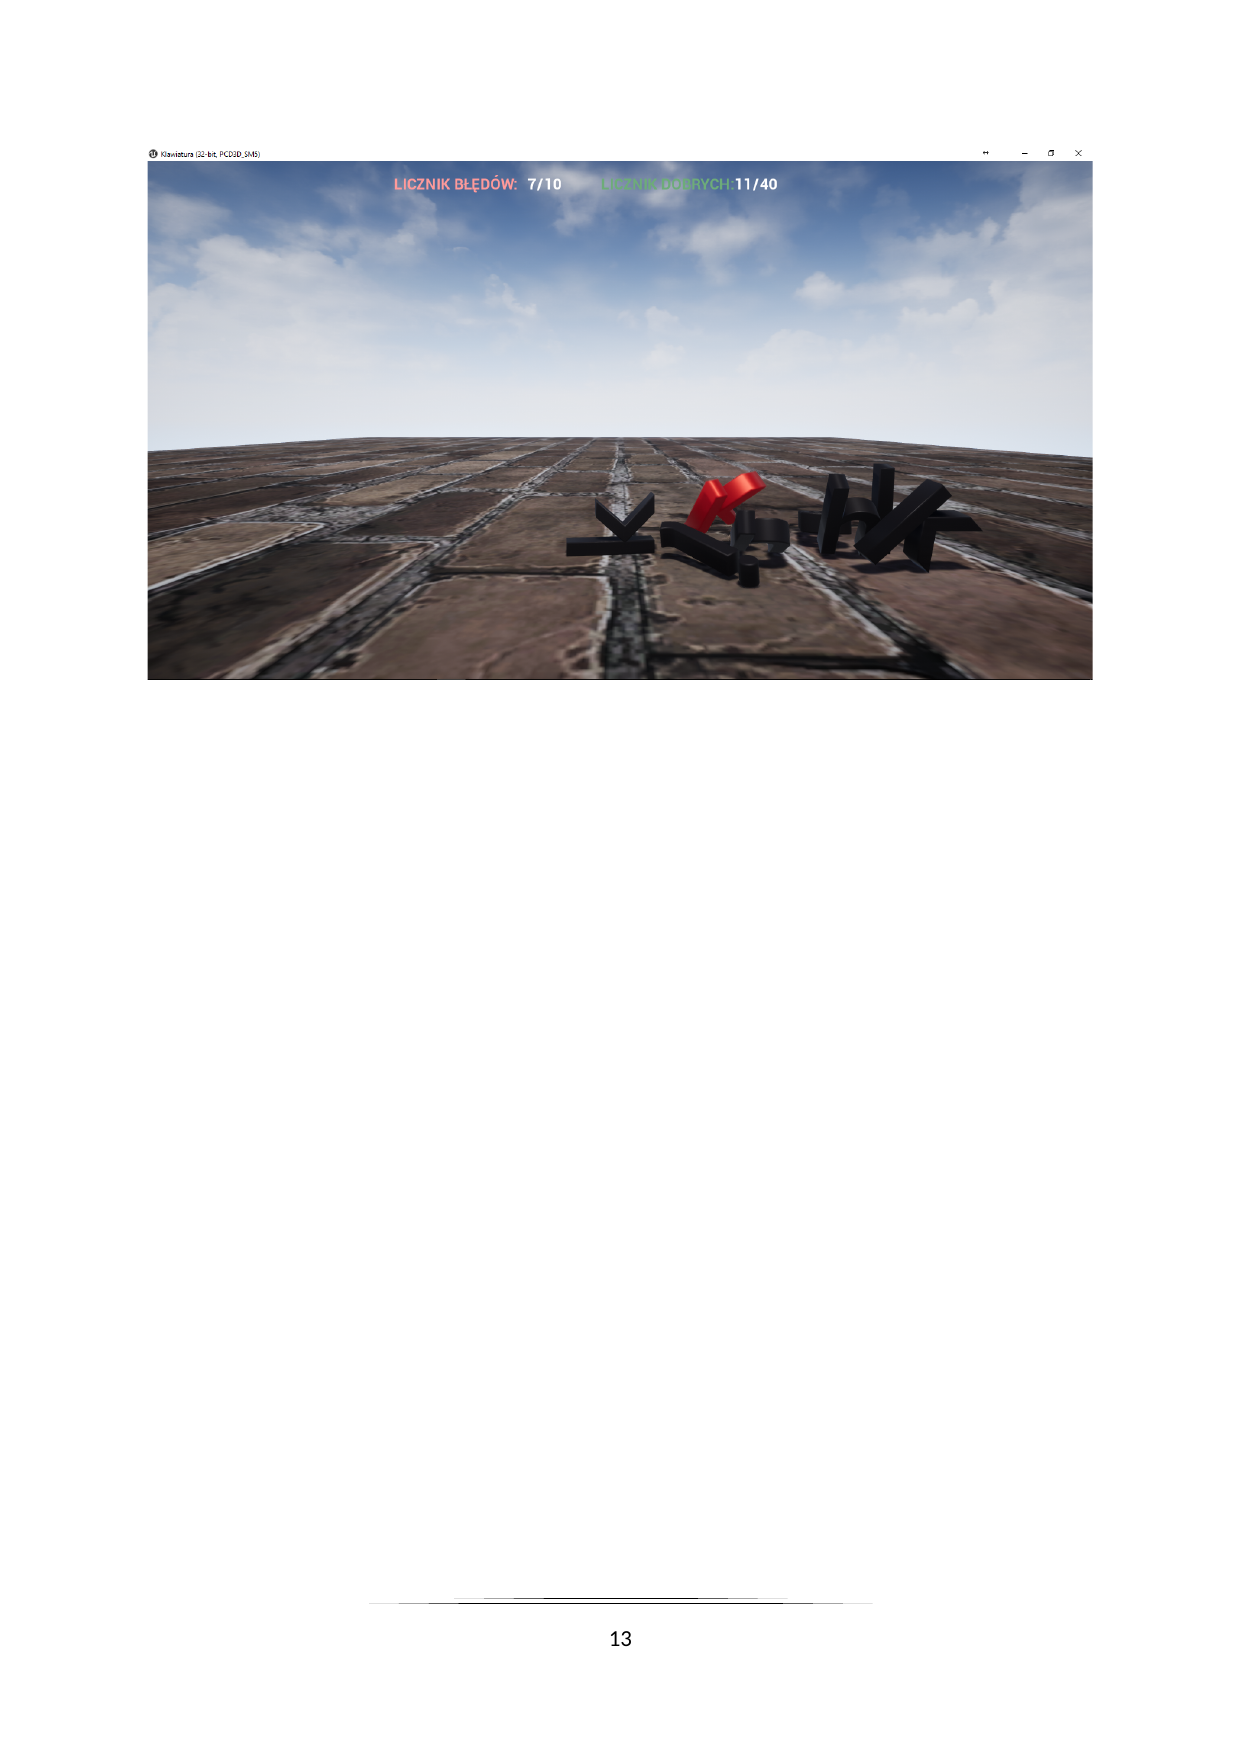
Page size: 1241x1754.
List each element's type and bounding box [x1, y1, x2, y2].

picture [147, 147, 1093, 680]
